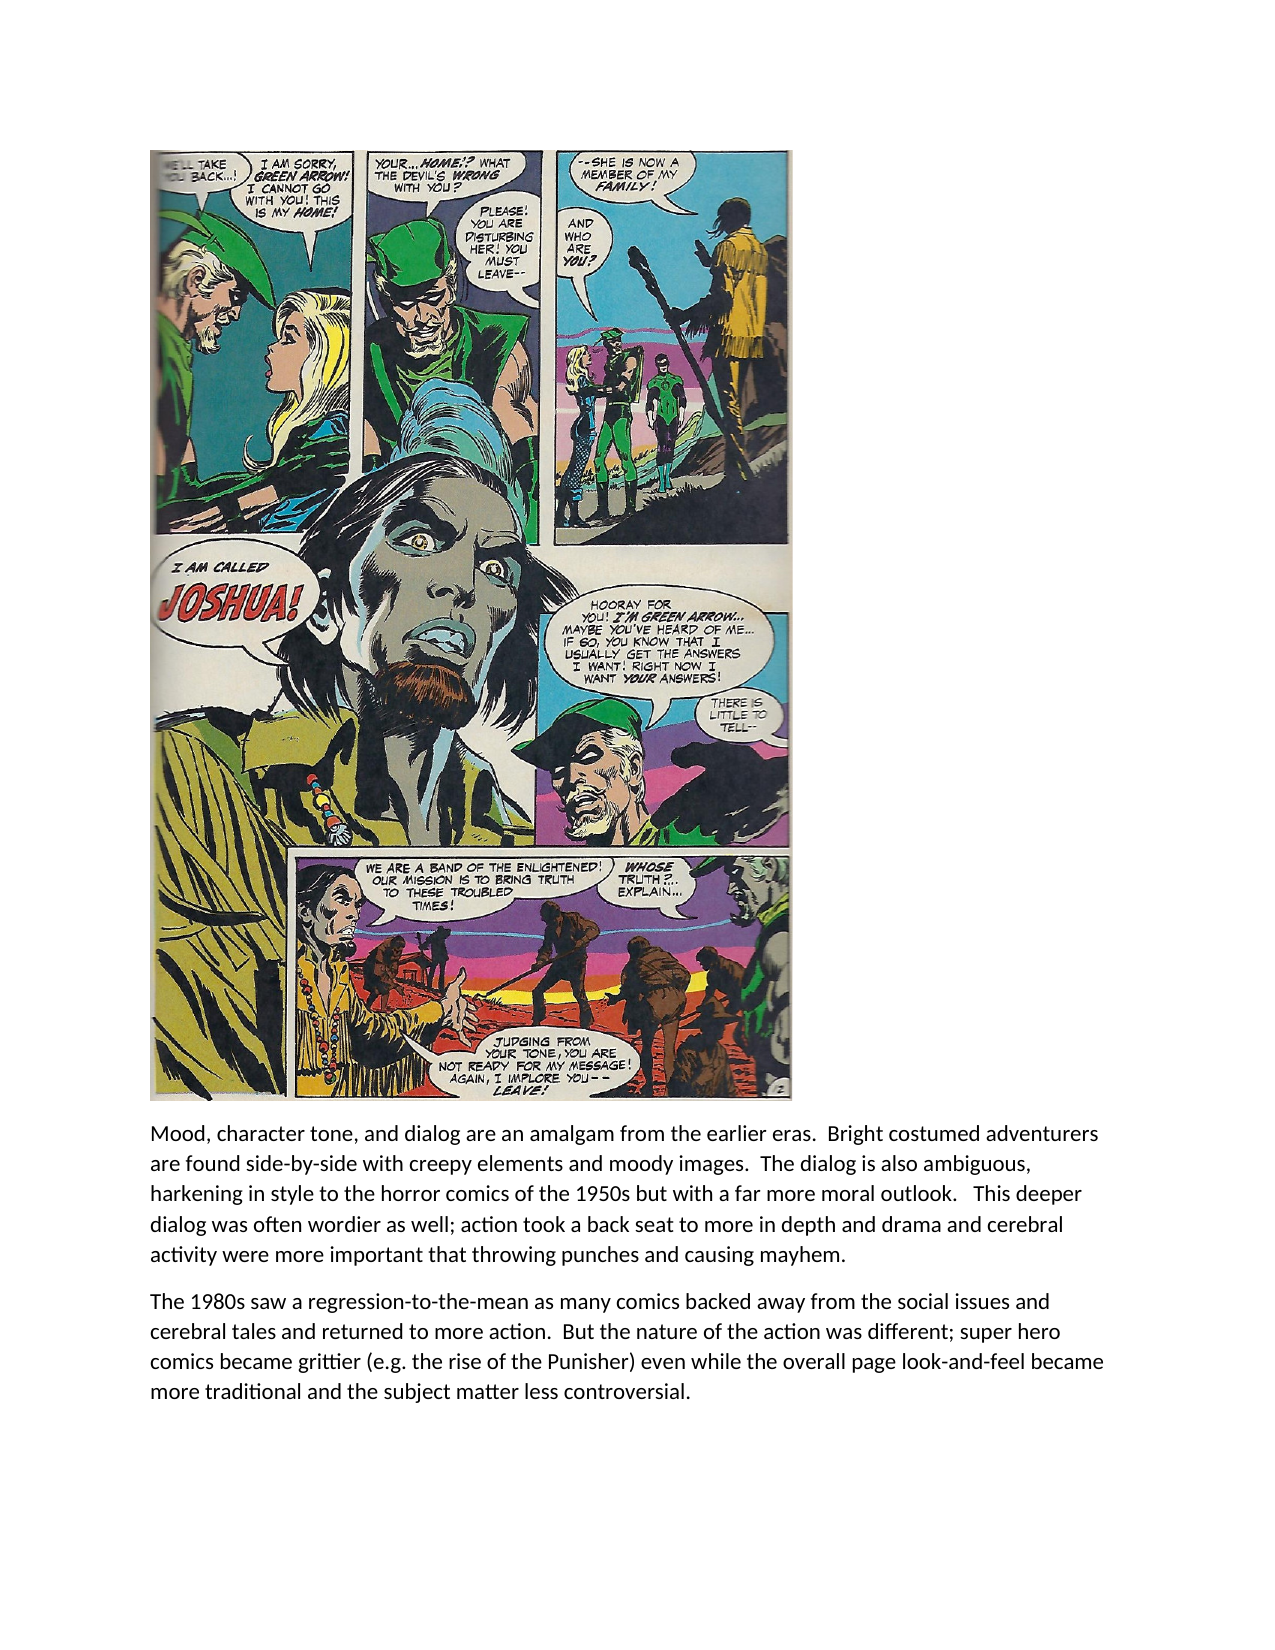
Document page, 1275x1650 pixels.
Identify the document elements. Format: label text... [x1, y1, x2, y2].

text The 1980s saw a regression-to-the-mean as many comics backed away from the social issues and cerebral tales and returned to more action. But the nature of the action was different; super hero comics became grittier (e.g. the rise of the Punisher) even while the overall page look-and-feel became more traditional and the subject matter less controversial. [150, 1287, 1125, 1405]
picture [150, 150, 793, 1101]
text Mood, character tone, and dialog are an amalgam from the earlier eras. Bright costumed adventurers are found side-by-side with creepy elements and moody images. The dialog is also ambiguous, harkening in style to the horror comics of the 1950s but with a far more moral outlook. This deeper dialog was often wordier as well; action took a back seat to more in depth and drama and cerebral activity were more important that throwing punches and causing mayhem. [150, 1119, 1125, 1268]
